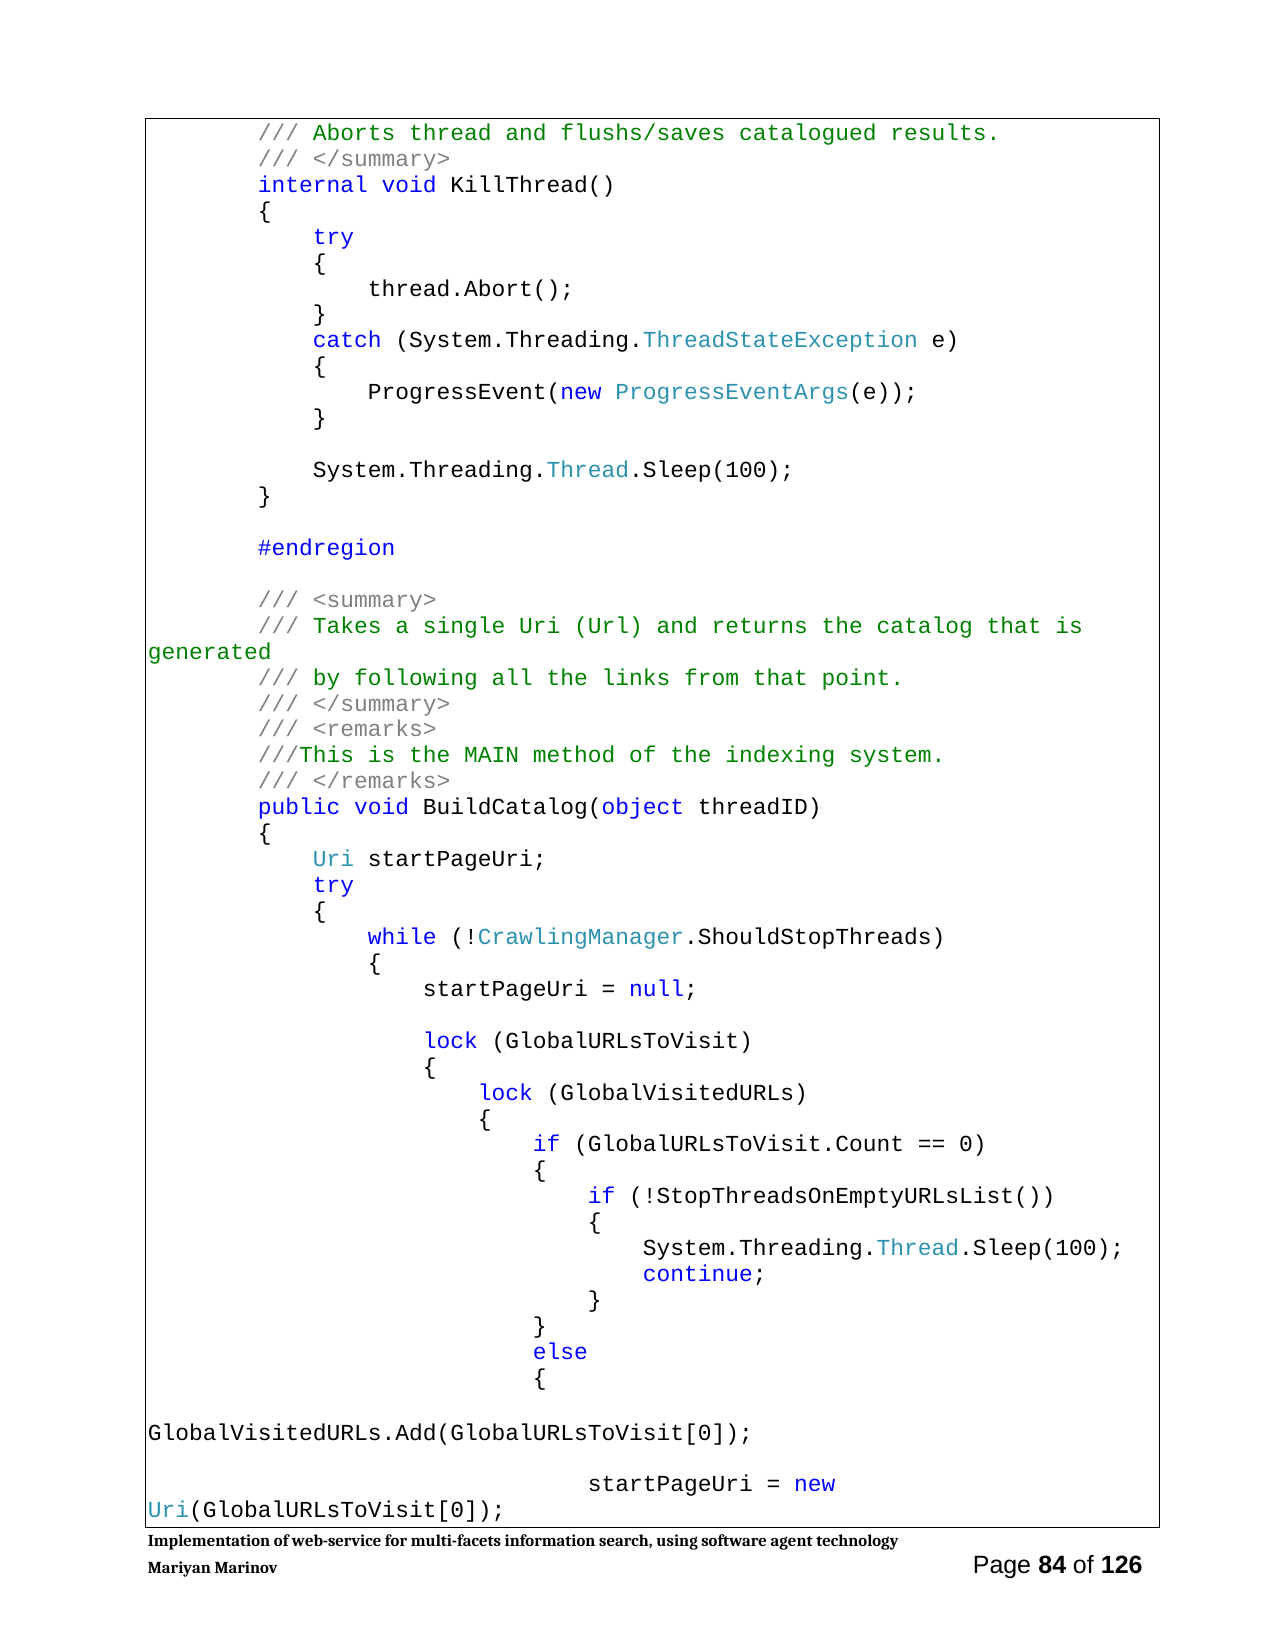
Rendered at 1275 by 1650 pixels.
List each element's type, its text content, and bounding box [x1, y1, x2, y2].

text lock (GlobalVisitedURLs) [148, 1081, 1157, 1107]
text GlobalVisitedURLs.Add(GlobalURLsToVisit[0]); [148, 1392, 1157, 1447]
text catch (System.Threading.ThreadStateException e) [148, 329, 1157, 355]
text /// </remarks> [148, 770, 1157, 796]
text /// <summary> [148, 588, 1157, 614]
text public void BuildCatalog(object threadID) [148, 796, 1157, 822]
text /// </summary> [148, 147, 1157, 173]
text #endregion [148, 536, 1157, 562]
text if (GlobalURLsToVisit.Count == 0) [148, 1133, 1157, 1159]
text { [148, 1055, 1157, 1081]
text { [148, 199, 1157, 225]
text } [148, 1288, 1157, 1314]
text thread.Abort(); [148, 277, 1157, 303]
text internal void KillThread() [148, 173, 1157, 199]
text { [148, 251, 1157, 277]
text { [148, 1211, 1157, 1237]
text System.Threading.Thread.Sleep(100); [148, 458, 1157, 484]
text } [148, 303, 1157, 329]
text while (!CrawlingManager.ShouldStopThreads) [148, 925, 1157, 951]
text continue; [148, 1262, 1157, 1288]
text startPageUri = new Uri(GlobalURLsToVisit[0]); [146, 1470, 1159, 1527]
text /// <remarks> [148, 718, 1157, 744]
text { [148, 1159, 1157, 1185]
text { [148, 1107, 1157, 1133]
text ProgressEvent(new ProgressEventArgs(e)); [148, 381, 1157, 407]
text { [148, 951, 1157, 977]
text ///This is the MAIN method of the indexing system. [148, 744, 1157, 770]
text { [148, 1366, 1157, 1392]
text lock (GlobalURLsToVisit) [148, 1029, 1157, 1055]
text } [148, 484, 1157, 510]
text try [148, 873, 1157, 899]
text System.Threading.Thread.Sleep(100); [148, 1237, 1157, 1262]
text try [148, 225, 1157, 251]
text if (!StopThreadsOnEmptyURLsList()) [148, 1185, 1157, 1211]
text /// by following all the links from that point. [148, 666, 1157, 692]
text else [148, 1340, 1157, 1366]
text { [148, 355, 1157, 381]
text startPageUri = null; [148, 977, 1157, 1003]
text { [148, 822, 1157, 847]
text { [148, 899, 1157, 925]
text /// Takes a single Uri (Url) and returns the catalog that is generated [148, 614, 1157, 666]
text } [148, 407, 1157, 432]
text } [148, 1314, 1157, 1340]
text Uri startPageUri; [148, 847, 1157, 873]
text /// Aborts thread and flushs/saves catalogued results. [146, 119, 1159, 147]
text /// </summary> [148, 692, 1157, 718]
